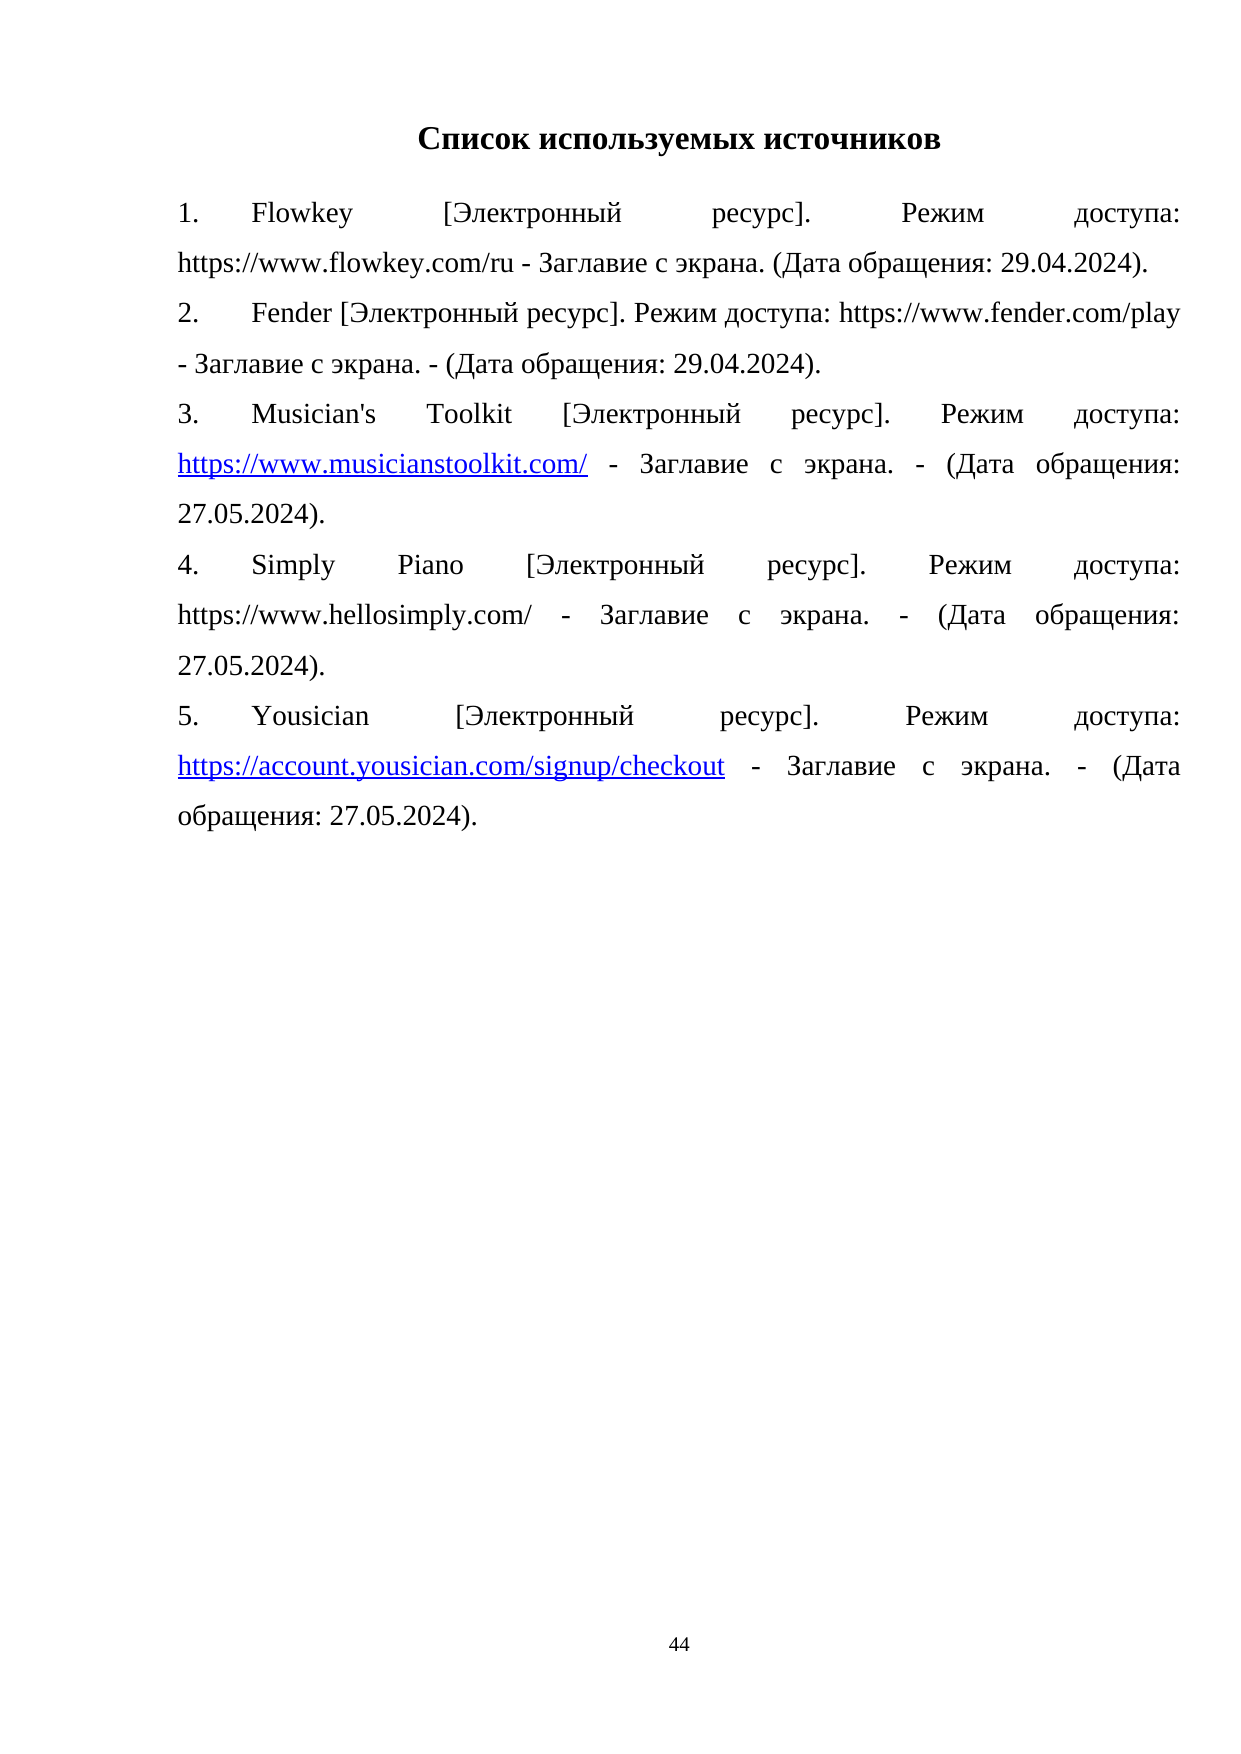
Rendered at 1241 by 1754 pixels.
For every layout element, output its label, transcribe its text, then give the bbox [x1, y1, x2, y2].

subtitle Simply Piano [Электронный ресурс]. Режим доступа: https://www.hellosimply.com/ - Заглавие с экрана. - (Дата обращения: 27.05.2024). [177, 547, 1181, 681]
subtitle Musician's Toolkit [Электронный ресурс]. Режим доступа: https://www.musicianstoolkit.com/ - Заглавие с экрана. - (Дата обращения: 27.05.2024). [177, 396, 1181, 530]
subtitle Fender [Электронный ресурс]. Режим доступа: https://www.fender.com/play - Заглавие с экрана. - (Дата обращения: 29.04.2024). [177, 295, 1181, 379]
subtitle Yousician [Электронный ресурс]. Режим доступа: https://account.yousician.com/signup/checkout - Заглавие с экрана. - (Дата обращения: 27.05.2024). [177, 698, 1181, 832]
subtitle Flowkey [Электронный ресурс]. Режим доступа: https://www.flowkey.com/ru - Заглавие с экрана. (Дата обращения: 29.04.2024). [177, 195, 1181, 279]
text Список используемых источников [177, 118, 1181, 156]
